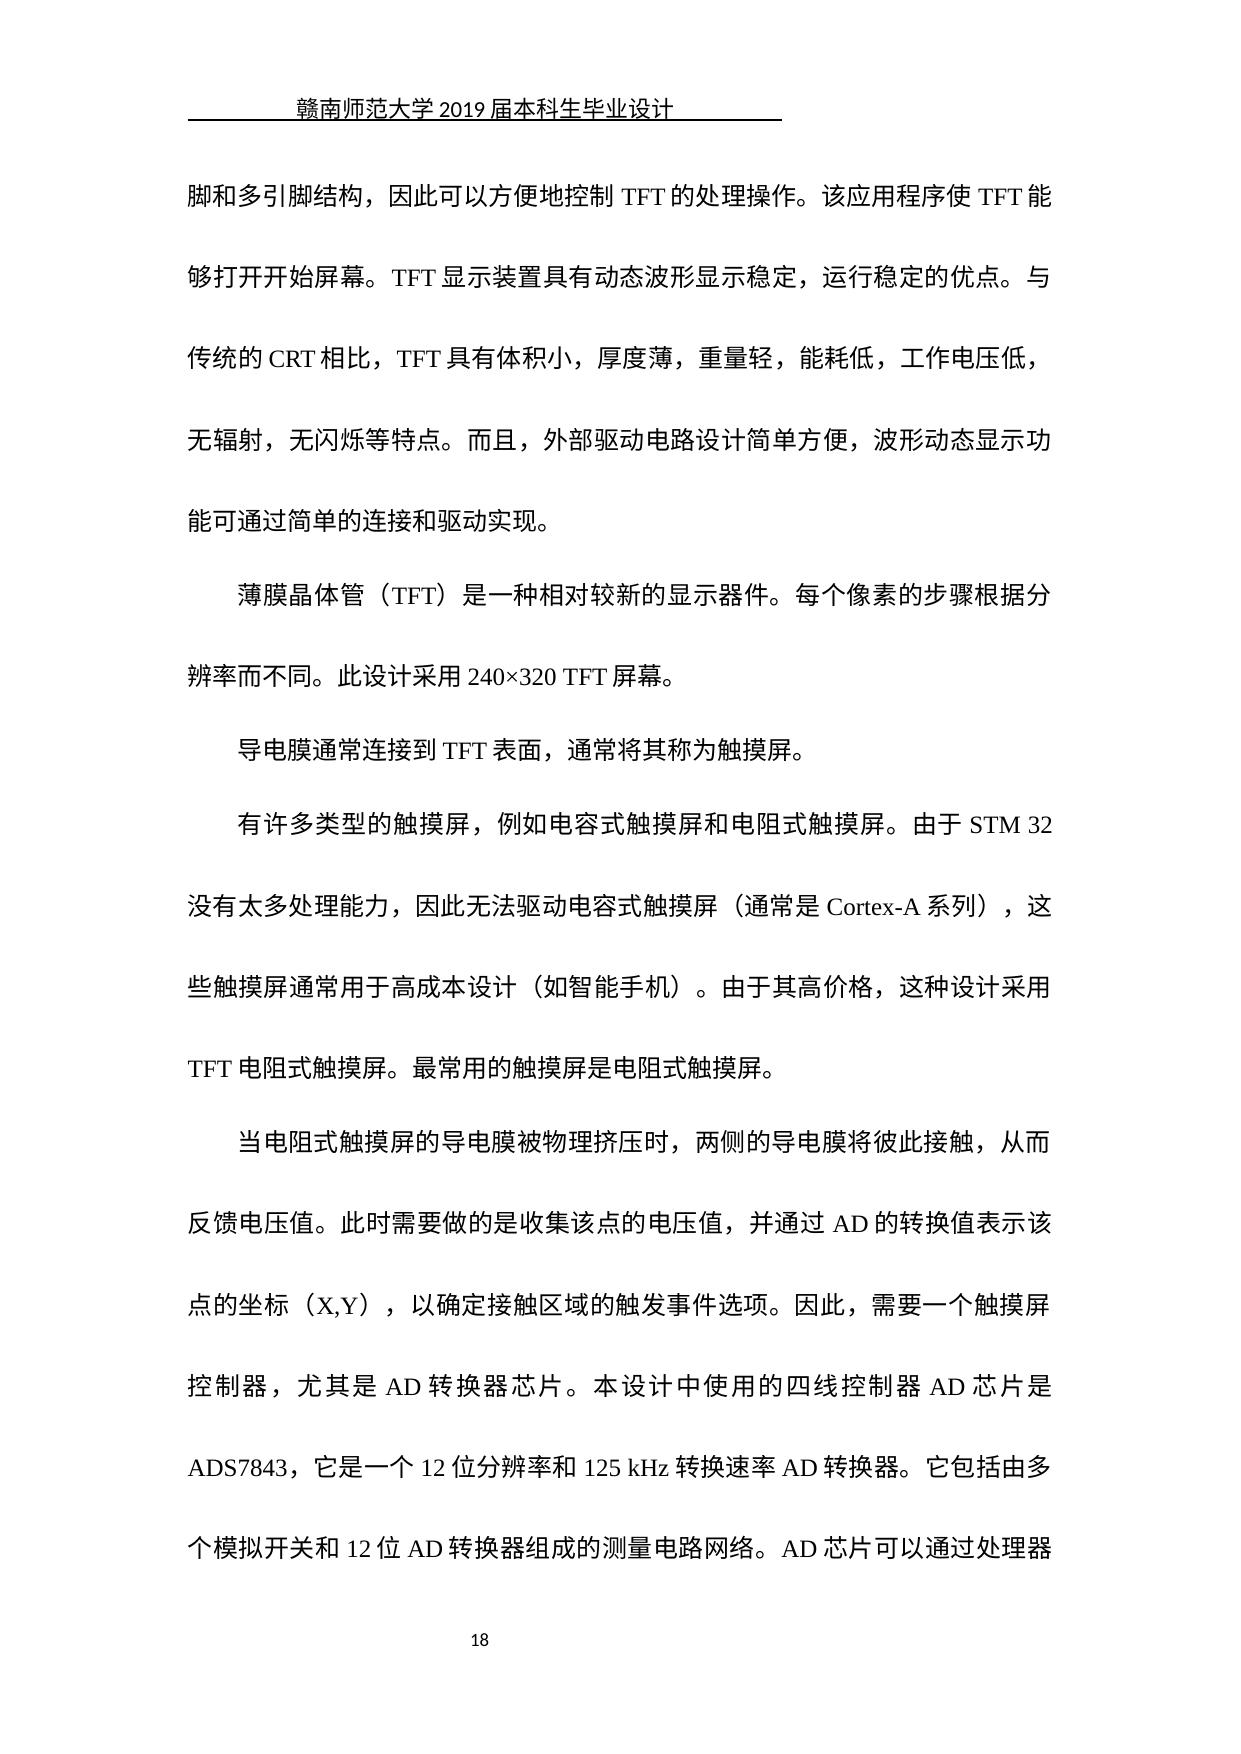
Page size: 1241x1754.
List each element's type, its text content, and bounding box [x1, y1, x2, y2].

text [187, 162, 1053, 552]
text 导电膜通常连接到TFT表面，通常将其称为触摸屏。 [187, 716, 1053, 781]
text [187, 1108, 1053, 1579]
text 有许多类型的触摸屏，例如电容式触摸屏和电阻式触摸屏。由于STM 32没有太多处理能力，因此无法驱动电容式触摸屏（通常是Cortex-A系列），这些触摸屏通常用于高成本设计（如智能手机）。由于其高价格，这种设计采用TFT电阻式触摸屏。最常用的触摸屏是电阻式触摸屏。 [187, 790, 1053, 1099]
text 薄膜晶体管（TFT）是一种相对较新的显示器件。每个像素的步骤根据分辨率而不同。此设计采用240×320 TFT屏幕。 [187, 561, 1053, 707]
